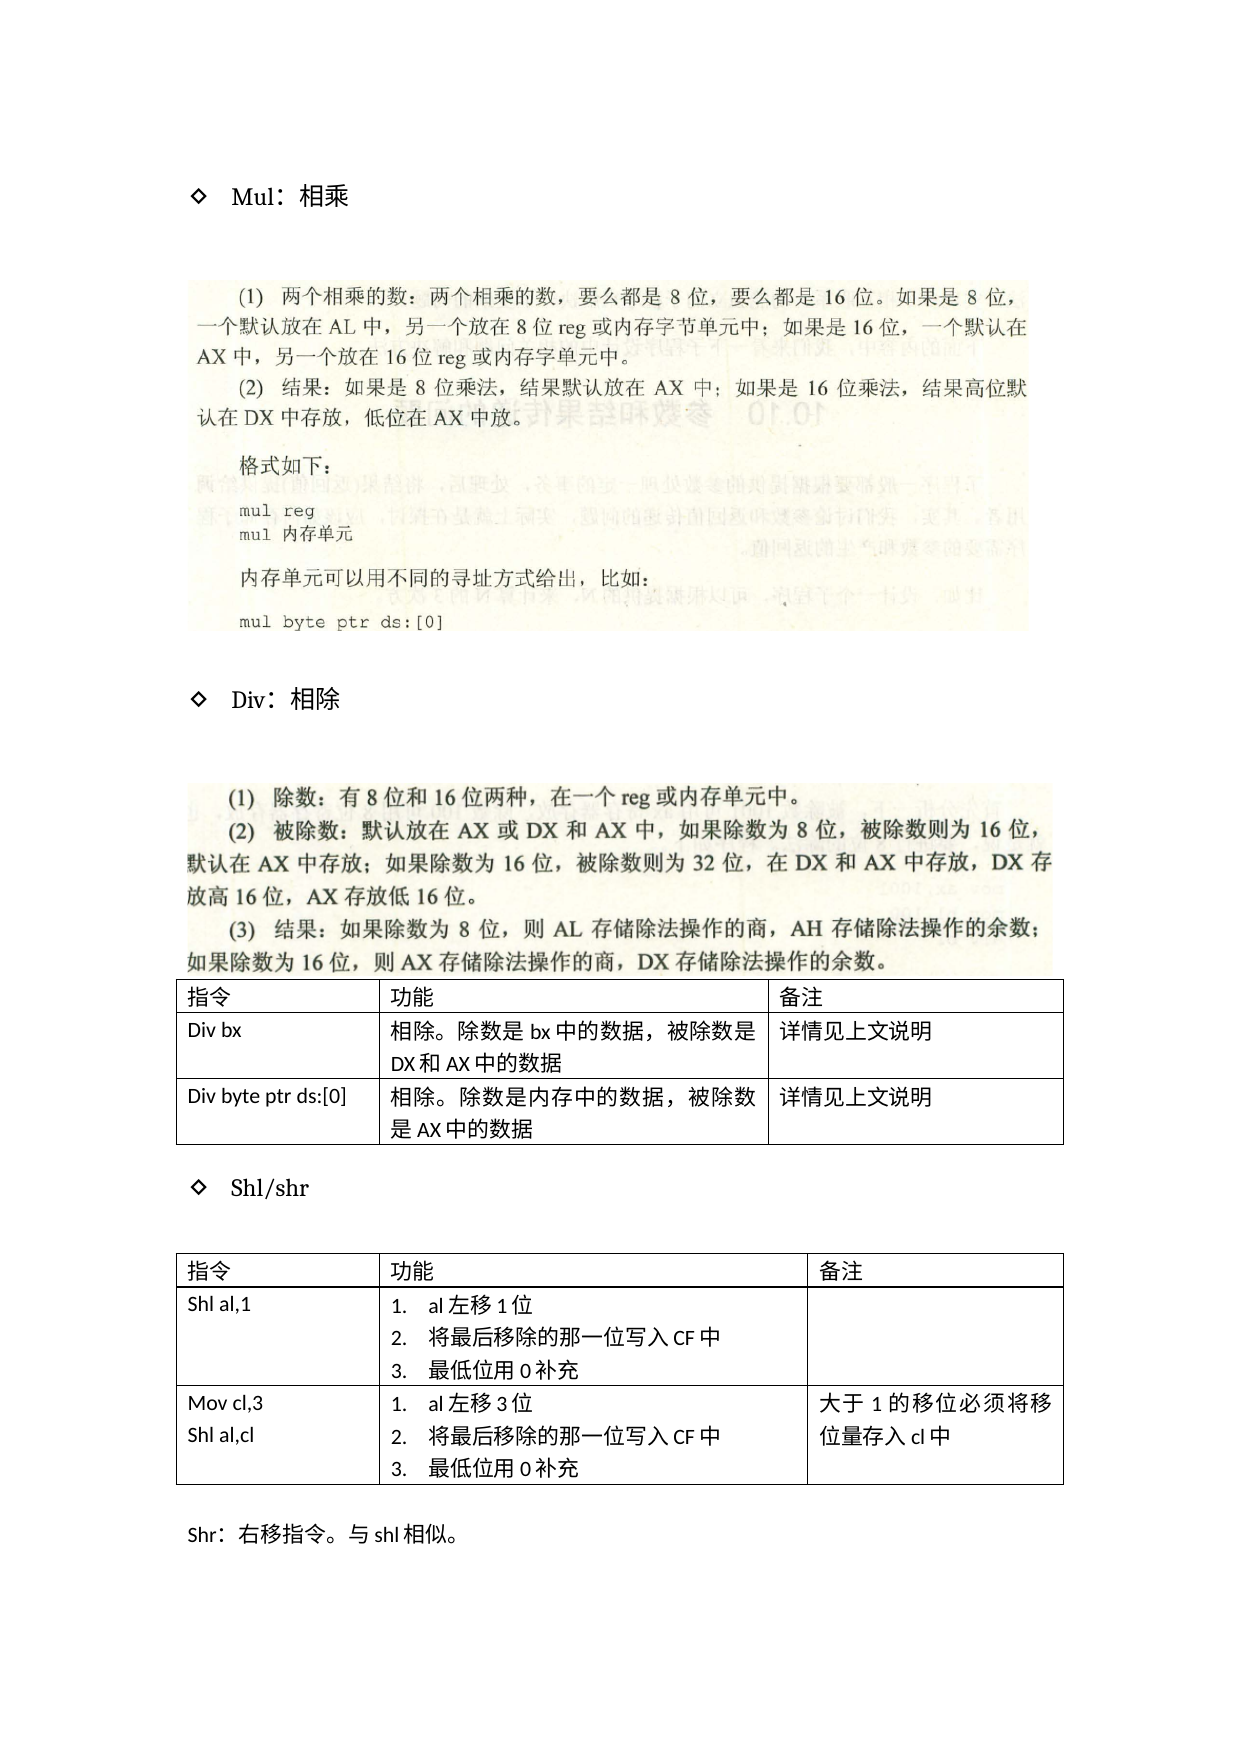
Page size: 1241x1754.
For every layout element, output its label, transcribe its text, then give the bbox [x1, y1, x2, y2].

table_cell 相除。除数是内存中的数据，被除数是AX中的数据 [380, 1079, 768, 1144]
text Shr：右移指令。与shl相似。 [187, 1517, 1053, 1549]
table_header 指令 [177, 1254, 379, 1286]
table_cell al左移1位 将最后移除的那一位写入CF中 最低位用0补充 [380, 1288, 807, 1385]
subtitle Mul：相乘 [187, 162, 1053, 227]
table_header 备注 [808, 1254, 1063, 1286]
table_cell Div byte ptr ds:[0] [177, 1079, 379, 1144]
subtitle Shl/shr [187, 1172, 1053, 1205]
picture [187, 280, 1029, 631]
table_header 功能 [380, 1254, 807, 1286]
table_header 指令 [177, 980, 379, 1012]
table_cell 大于1的移位必须将移位量存入cl中 [808, 1386, 1063, 1483]
table_cell Shl al,1 [177, 1288, 379, 1385]
table_cell 详情见上文说明 [769, 1079, 1063, 1144]
subtitle Div：相除 [187, 665, 1053, 730]
table_header 功能 [380, 980, 768, 1012]
table_cell al左移3位 将最后移除的那一位写入CF中 最低位用0补充 [380, 1386, 807, 1483]
table_cell 相除。除数是bx中的数据，被除数是DX和AX中的数据 [380, 1013, 768, 1078]
table_cell Div bx [177, 1013, 379, 1078]
table_cell 详情见上文说明 [769, 1013, 1063, 1078]
table_header 备注 [769, 980, 1063, 1012]
table_cell [808, 1288, 1063, 1385]
table_cell Mov cl,3 Shl al,cl [177, 1386, 379, 1483]
picture [187, 783, 1053, 976]
